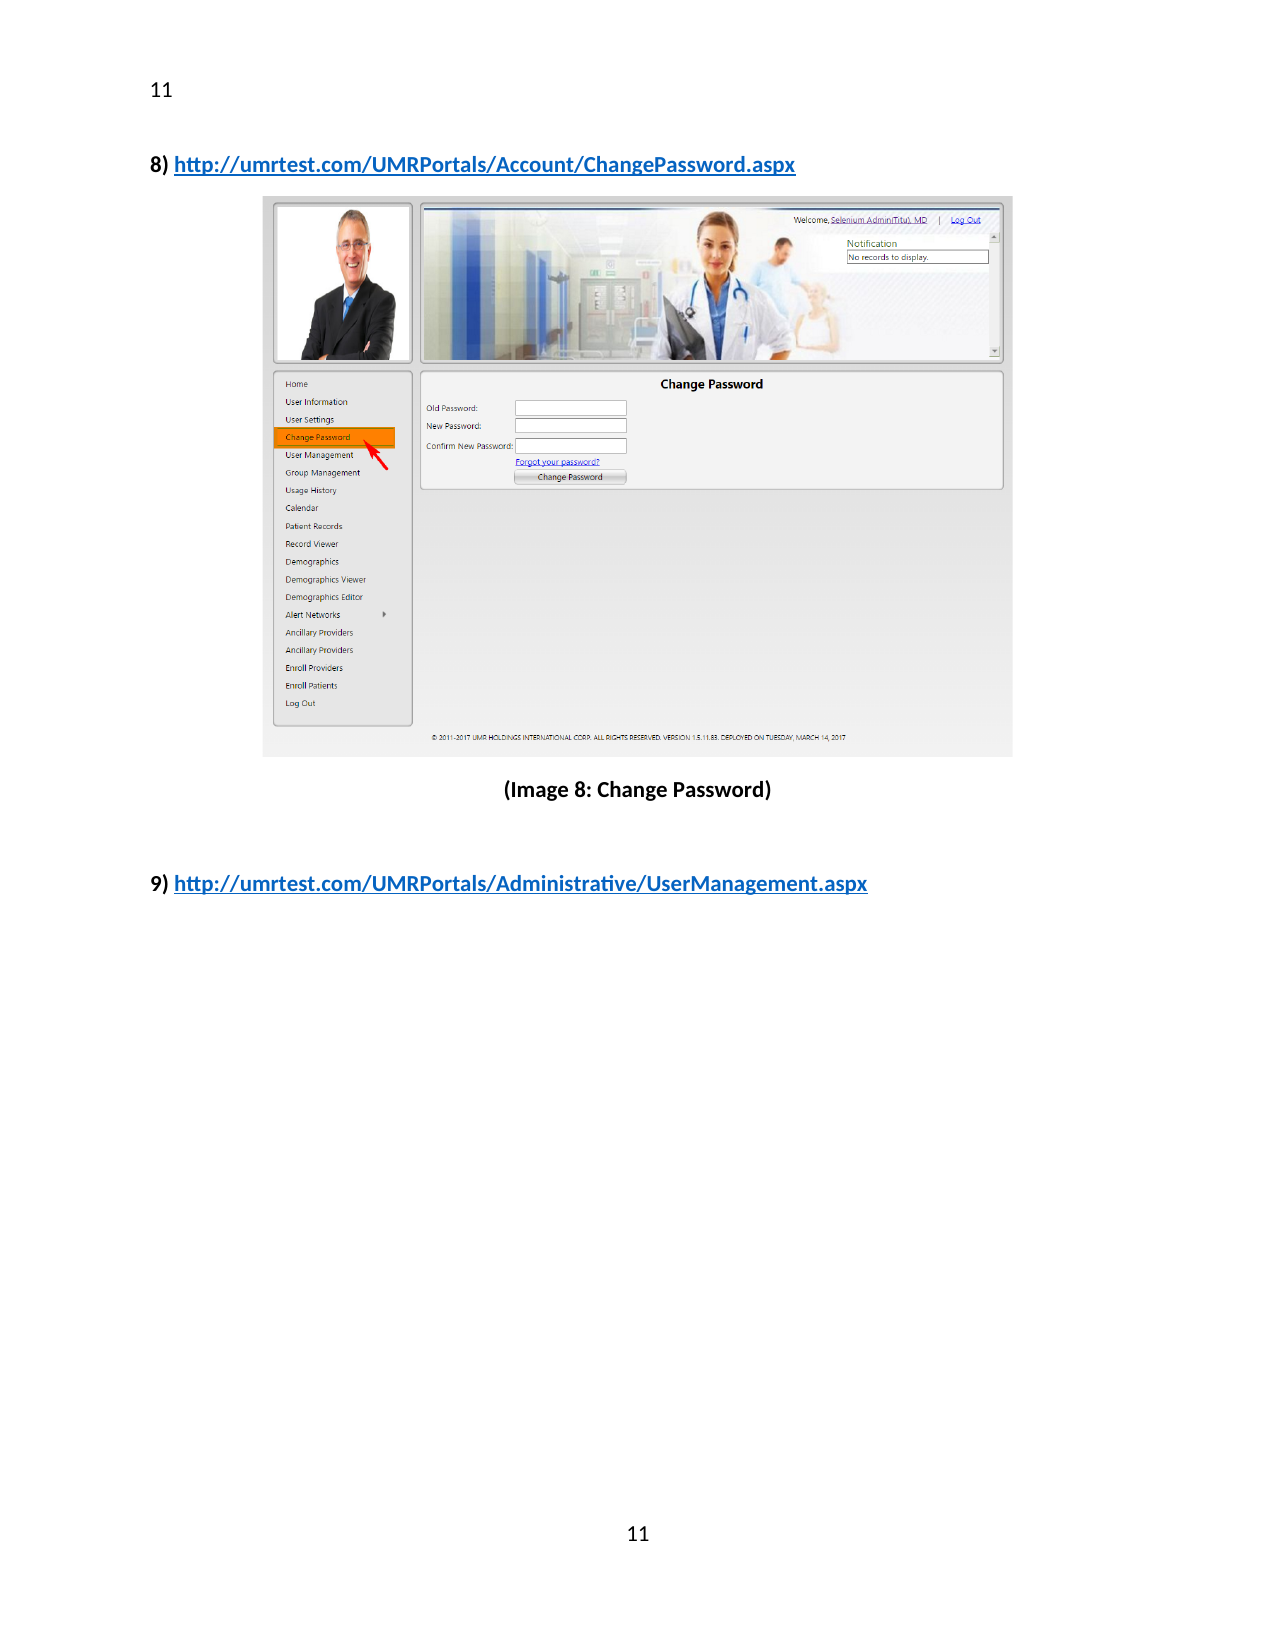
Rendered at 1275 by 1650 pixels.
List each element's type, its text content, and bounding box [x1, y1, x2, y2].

text (Image 8: Change Password) [150, 775, 1125, 803]
text 9) http://umrtest.com/UMRPortals/Administrative/UserManagement.aspx [150, 869, 1125, 897]
text 8) http://umrtest.com/UMRPortals/Account/ChangePassword.aspx [150, 150, 1125, 178]
